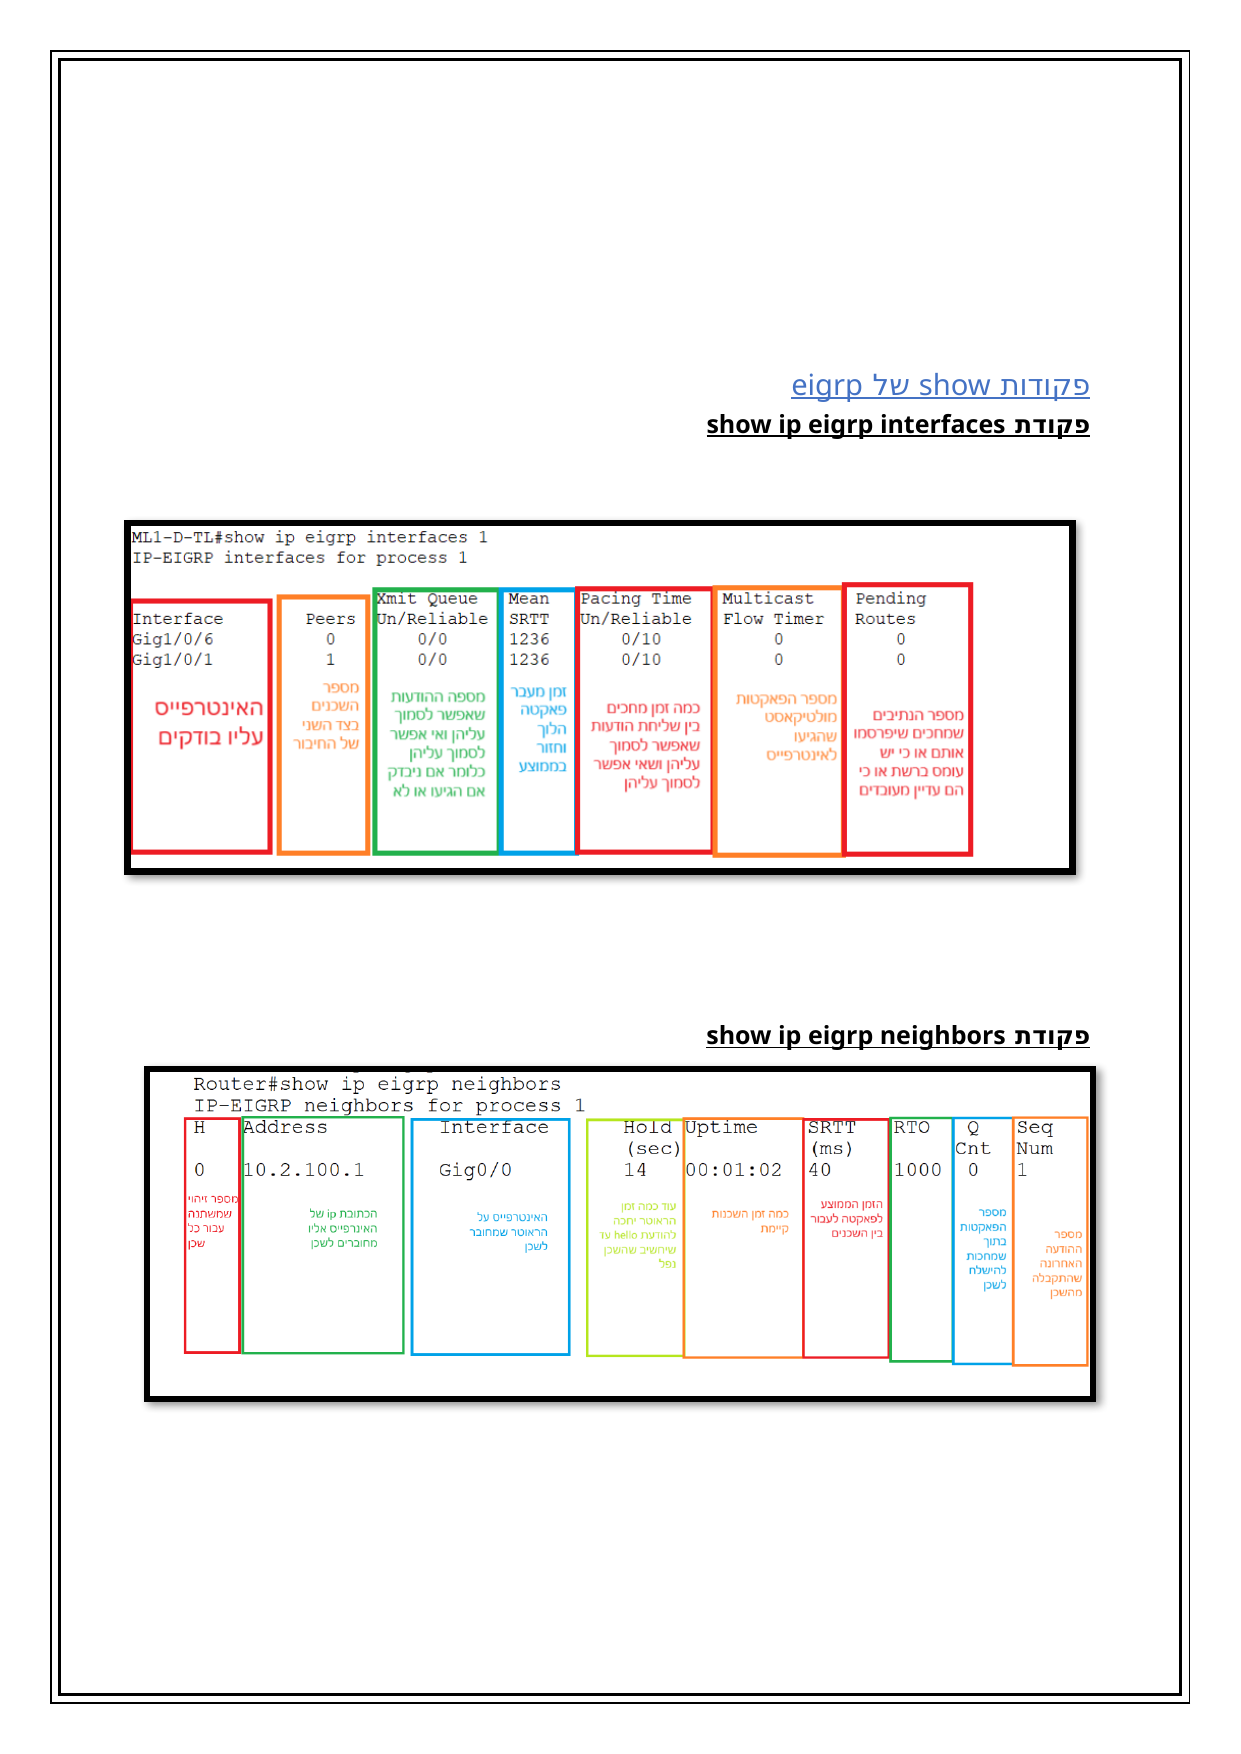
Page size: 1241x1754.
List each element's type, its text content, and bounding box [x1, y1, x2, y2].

picture [150, 1072, 1090, 1396]
picture [131, 526, 1069, 868]
subtitle פקודות show של eigrp [150, 364, 1090, 403]
text פקודת show ip eigrp interfaces [150, 407, 1090, 441]
text פקודת show ip eigrp neighbors [150, 1018, 1090, 1052]
